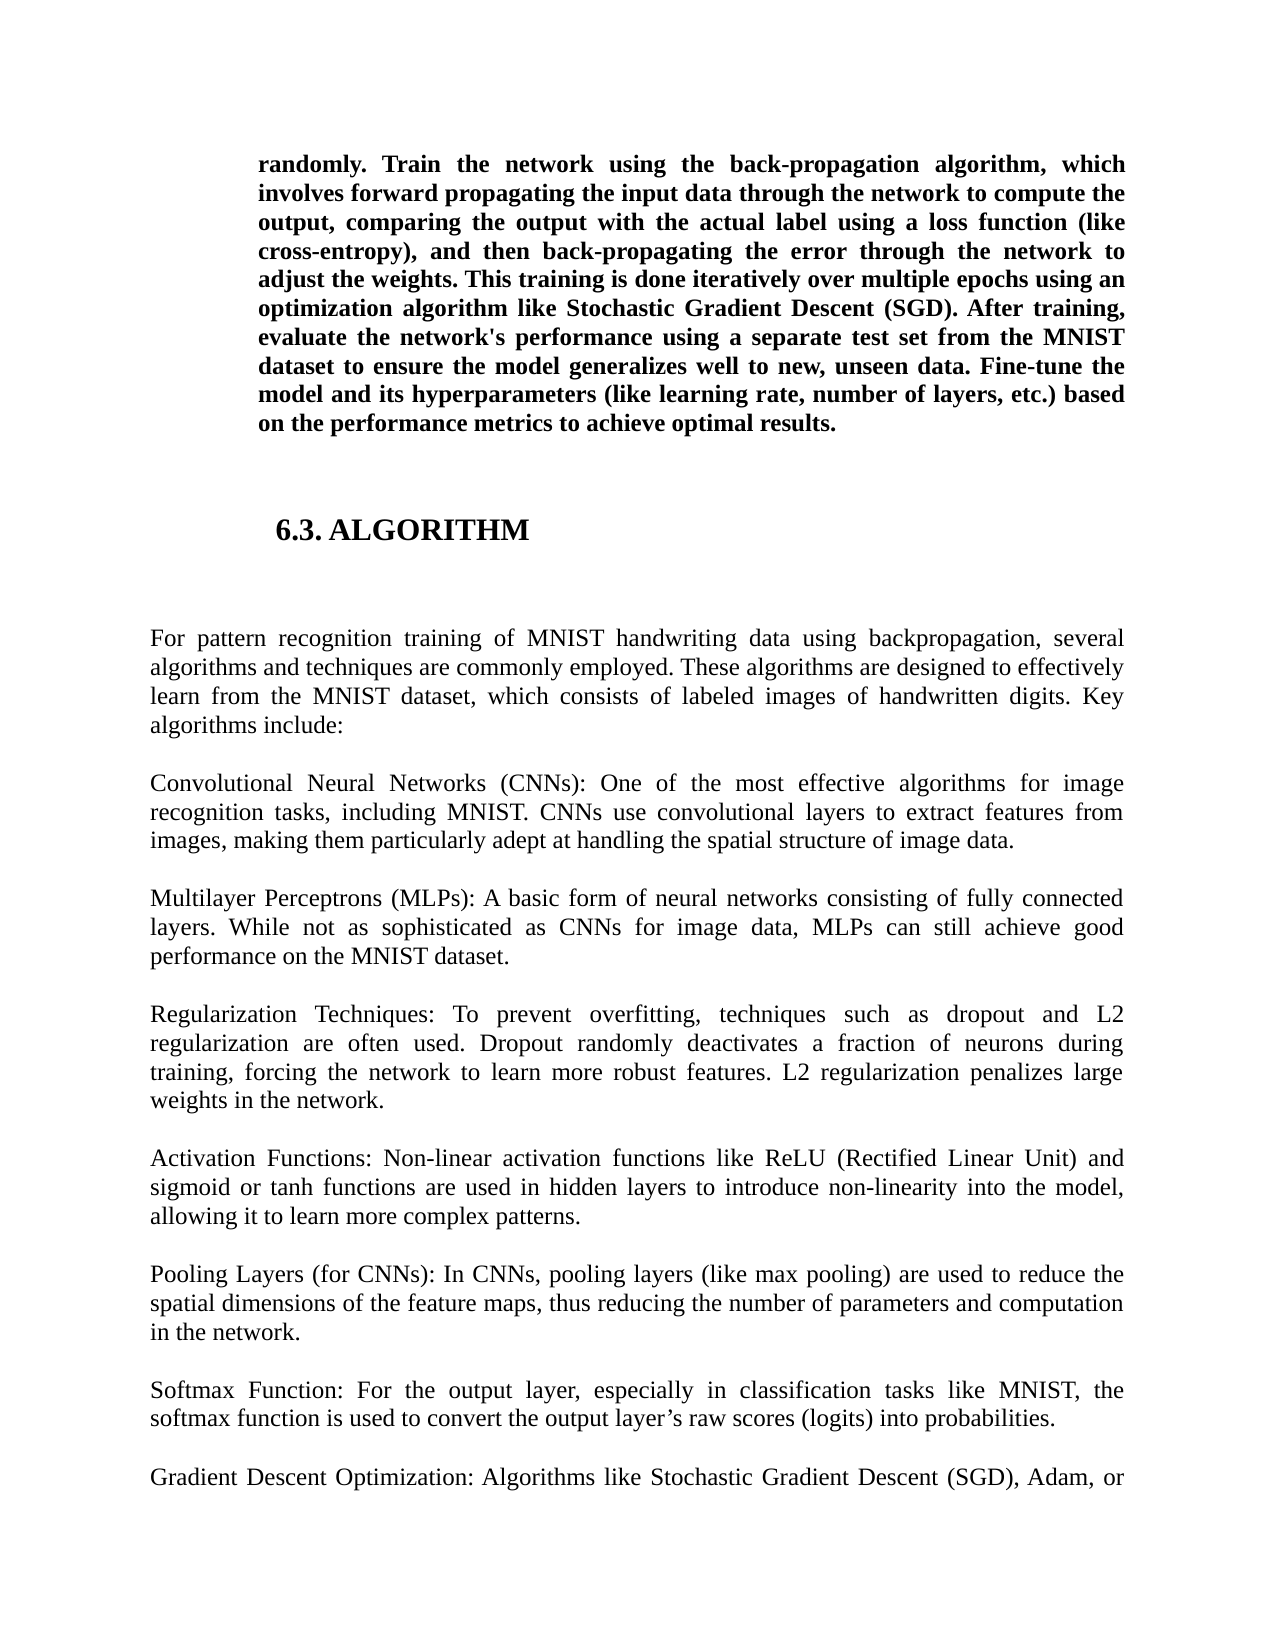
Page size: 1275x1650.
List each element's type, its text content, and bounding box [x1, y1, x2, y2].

text 6.3. ALGORITHM [275, 517, 1127, 546]
text Pooling Layers (for CNNs): In CNNs, pooling layers (like max pooling) are used to reduce the spatial dimensions of the feature maps, thus reducing the number of parameters and computation in the network. [150, 1259, 1125, 1346]
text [150, 1462, 1125, 1491]
text For pattern recognition training of MNIST handwriting data using backpropagation, several algorithms and techniques are commonly employed. These algorithms are designed to effectively learn from the MNIST dataset, which consists of labeled images of handwritten digits. Key algorithms include: [150, 624, 1125, 739]
text Regularization Techniques: To prevent overfitting, techniques such as dropout and L2 regularization are often used. Dropout randomly deactivates a fraction of neurons during training, forcing the network to learn more robust features. L2 regularization penalizes large weights in the network. [150, 999, 1125, 1114]
text Multilayer Perceptrons (MLPs): A basic form of neural networks consisting of fully connected layers. While not as sophisticated as CNNs for image data, MLPs can still achieve good performance on the MNIST dataset. [150, 884, 1125, 970]
text Softmax Function: For the output layer, especially in classification tasks like MNIST, the softmax function is used to convert the output layer’s raw scores (logits) into probabilities. [150, 1375, 1125, 1433]
text Convolutional Neural Networks (CNNs): One of the most effective algorithms for image recognition tasks, including MNIST. CNNs use convolutional layers to extract features from images, making them particularly adept at handling the spatial structure of image data. [150, 768, 1125, 854]
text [257, 150, 1127, 437]
text Activation Functions: Non-linear activation functions like ReLU (Rectified Linear Unit) and sigmoid or tanh functions are used in hidden layers to introduce non-linearity into the model, allowing it to learn more complex patterns. [150, 1144, 1125, 1230]
